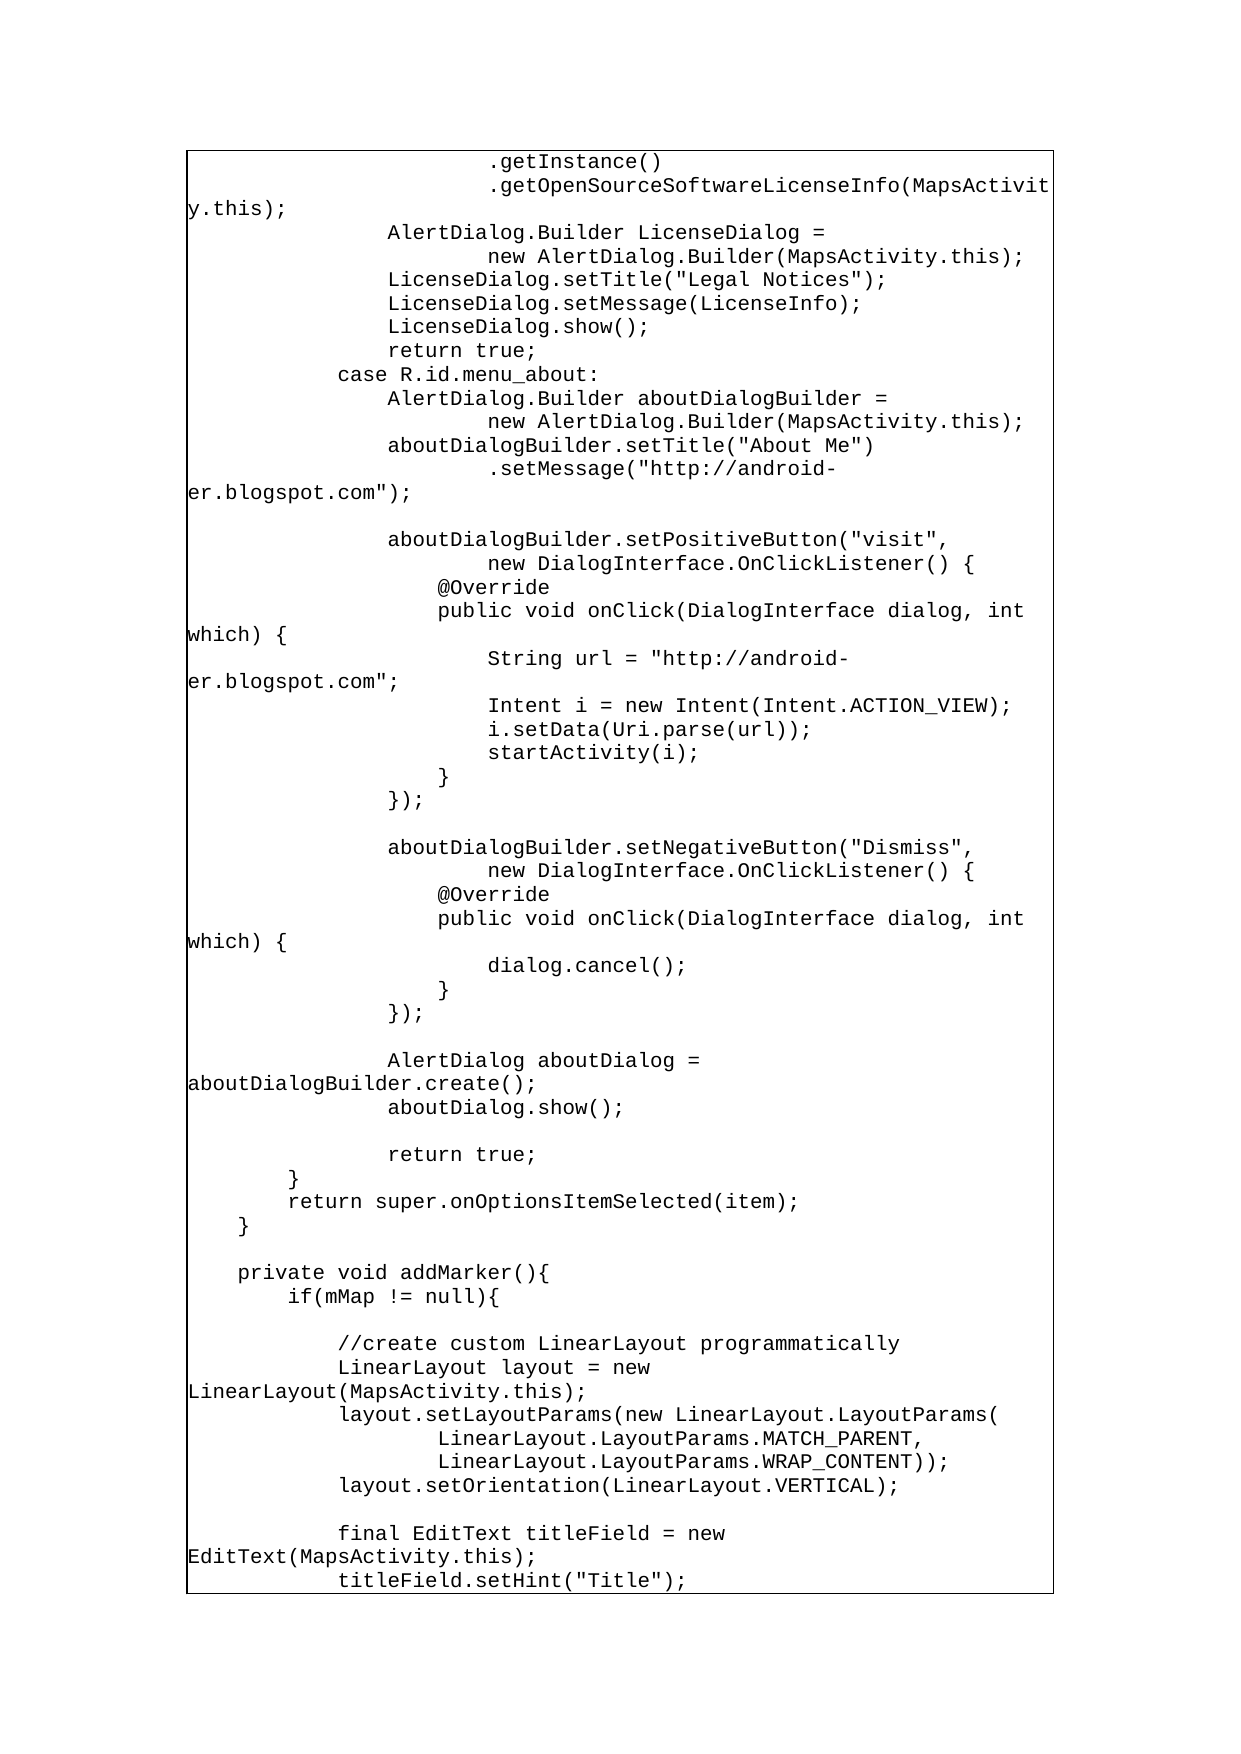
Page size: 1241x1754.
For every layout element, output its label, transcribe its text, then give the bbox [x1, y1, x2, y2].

text @Override [188, 577, 1053, 600]
text .getOpenSourceSoftwareLicenseInfo(MapsActivity.this); [188, 175, 1053, 222]
text aboutDialogBuilder.setTitle("About Me") [188, 435, 1053, 458]
text new AlertDialog.Builder(MapsActivity.this); [188, 246, 1053, 269]
text startActivity(i); [188, 742, 1053, 766]
text } [188, 1168, 1053, 1191]
text Intent i = new Intent(Intent.ACTION_VIEW); [188, 695, 1053, 718]
text LinearLayout.LayoutParams.WRAP_CONTENT)); [188, 1452, 1053, 1475]
text //create custom LinearLayout programmatically [188, 1333, 1053, 1357]
text public void onClick(DialogInterface dialog, int which) { [188, 908, 1053, 955]
text }); [188, 1002, 1053, 1026]
text LinearLayout layout = new LinearLayout(MapsActivity.this); [188, 1357, 1053, 1404]
text layout.setLayoutParams(new LinearLayout.LayoutParams( [188, 1404, 1053, 1428]
text i.setData(Uri.parse(url)); [188, 718, 1053, 742]
text dialog.cancel(); [188, 955, 1053, 979]
text aboutDialogBuilder.setPositiveButton("visit", [188, 529, 1053, 553]
text aboutDialogBuilder.setNegativeButton("Dismiss", [188, 837, 1053, 860]
text }); [188, 789, 1053, 813]
text aboutDialog.show(); [188, 1097, 1053, 1121]
text LicenseDialog.show(); [188, 317, 1053, 340]
text @Override [188, 884, 1053, 908]
text .getInstance() [188, 151, 1053, 175]
text } [188, 1215, 1053, 1239]
text return true; [188, 340, 1053, 364]
text } [188, 766, 1053, 789]
text new DialogInterface.OnClickListener() { [188, 860, 1053, 884]
text case R.id.menu_about: [188, 364, 1053, 387]
text public void onClick(DialogInterface dialog, int which) { [188, 600, 1053, 648]
text LicenseDialog.setMessage(LicenseInfo); [188, 293, 1053, 317]
text return true; [188, 1144, 1053, 1168]
text String url = "http://android-er.blogspot.com"; [188, 648, 1053, 695]
text layout.setOrientation(LinearLayout.VERTICAL); [188, 1475, 1053, 1499]
text LicenseDialog.setTitle("Legal Notices"); [188, 269, 1053, 293]
text titleField.setHint("Title"); [188, 1569, 1053, 1593]
text return super.onOptionsItemSelected(item); [188, 1191, 1053, 1215]
text private void addMarker(){ [188, 1262, 1053, 1286]
text new DialogInterface.OnClickListener() { [188, 553, 1053, 577]
text if(mMap != null){ [188, 1286, 1053, 1310]
text AlertDialog.Builder aboutDialogBuilder = [188, 387, 1053, 411]
text AlertDialog aboutDialog = aboutDialogBuilder.create(); [188, 1049, 1053, 1097]
text } [188, 979, 1053, 1002]
text new AlertDialog.Builder(MapsActivity.this); [188, 411, 1053, 435]
text final EditText titleField = new EditText(MapsActivity.this); [188, 1522, 1053, 1569]
text AlertDialog.Builder LicenseDialog = [188, 222, 1053, 246]
text .setMessage("http://android-er.blogspot.com"); [188, 458, 1053, 506]
text LinearLayout.LayoutParams.MATCH_PARENT, [188, 1428, 1053, 1452]
